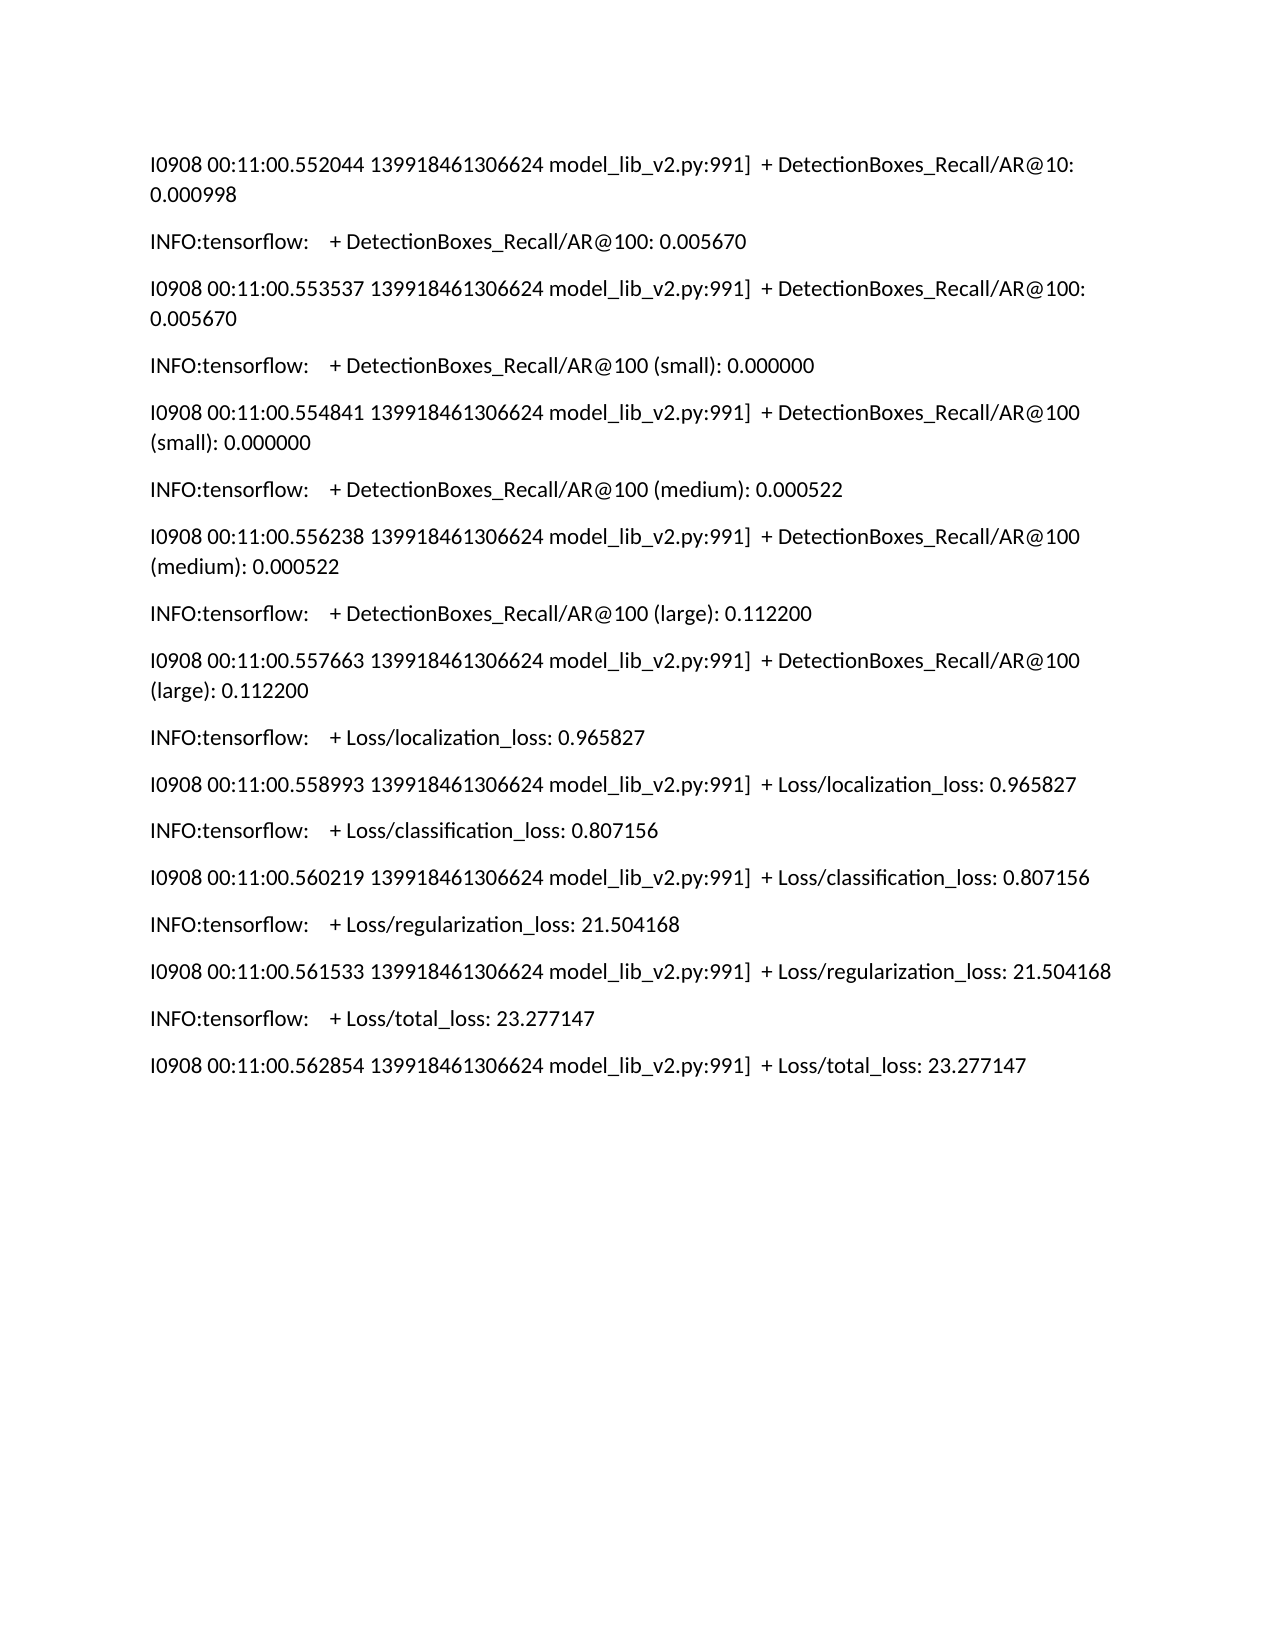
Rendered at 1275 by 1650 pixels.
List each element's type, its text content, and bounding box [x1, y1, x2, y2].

text INFO:tensorflow: + DetectionBoxes_Recall/AR@100: 0.005670 [150, 227, 1125, 255]
text I0908 00:11:00.556238 139918461306624 model_lib_v2.py:991] + DetectionBoxes_Recall/AR@100 (medium): 0.000522 [150, 522, 1125, 580]
text INFO:tensorflow: + Loss/localization_loss: 0.965827 [150, 723, 1125, 751]
text INFO:tensorflow: + DetectionBoxes_Recall/AR@100 (large): 0.112200 [150, 599, 1125, 627]
text I0908 00:11:00.560219 139918461306624 model_lib_v2.py:991] + Loss/classification_loss: 0.807156 [150, 863, 1125, 892]
text I0908 00:11:00.553537 139918461306624 model_lib_v2.py:991] + DetectionBoxes_Recall/AR@100: 0.005670 [150, 274, 1125, 332]
text INFO:tensorflow: + DetectionBoxes_Recall/AR@100 (small): 0.000000 [150, 351, 1125, 379]
text I0908 00:11:00.554841 139918461306624 model_lib_v2.py:991] + DetectionBoxes_Recall/AR@100 (small): 0.000000 [150, 398, 1125, 456]
text I0908 00:11:00.562854 139918461306624 model_lib_v2.py:991] + Loss/total_loss: 23.277147 [150, 1051, 1125, 1079]
text INFO:tensorflow: + DetectionBoxes_Recall/AR@100 (medium): 0.000522 [150, 475, 1125, 503]
text I0908 00:11:00.552044 139918461306624 model_lib_v2.py:991] + DetectionBoxes_Recall/AR@10: 0.000998 [150, 150, 1125, 208]
text I0908 00:11:00.561533 139918461306624 model_lib_v2.py:991] + Loss/regularization_loss: 21.504168 [150, 957, 1125, 985]
text INFO:tensorflow: + Loss/regularization_loss: 21.504168 [150, 910, 1125, 938]
text I0908 00:11:00.558993 139918461306624 model_lib_v2.py:991] + Loss/localization_loss: 0.965827 [150, 770, 1125, 798]
text I0908 00:11:00.557663 139918461306624 model_lib_v2.py:991] + DetectionBoxes_Recall/AR@100 (large): 0.112200 [150, 646, 1125, 704]
text INFO:tensorflow: + Loss/classification_loss: 0.807156 [150, 817, 1125, 845]
text INFO:tensorflow: + Loss/total_loss: 23.277147 [150, 1004, 1125, 1032]
